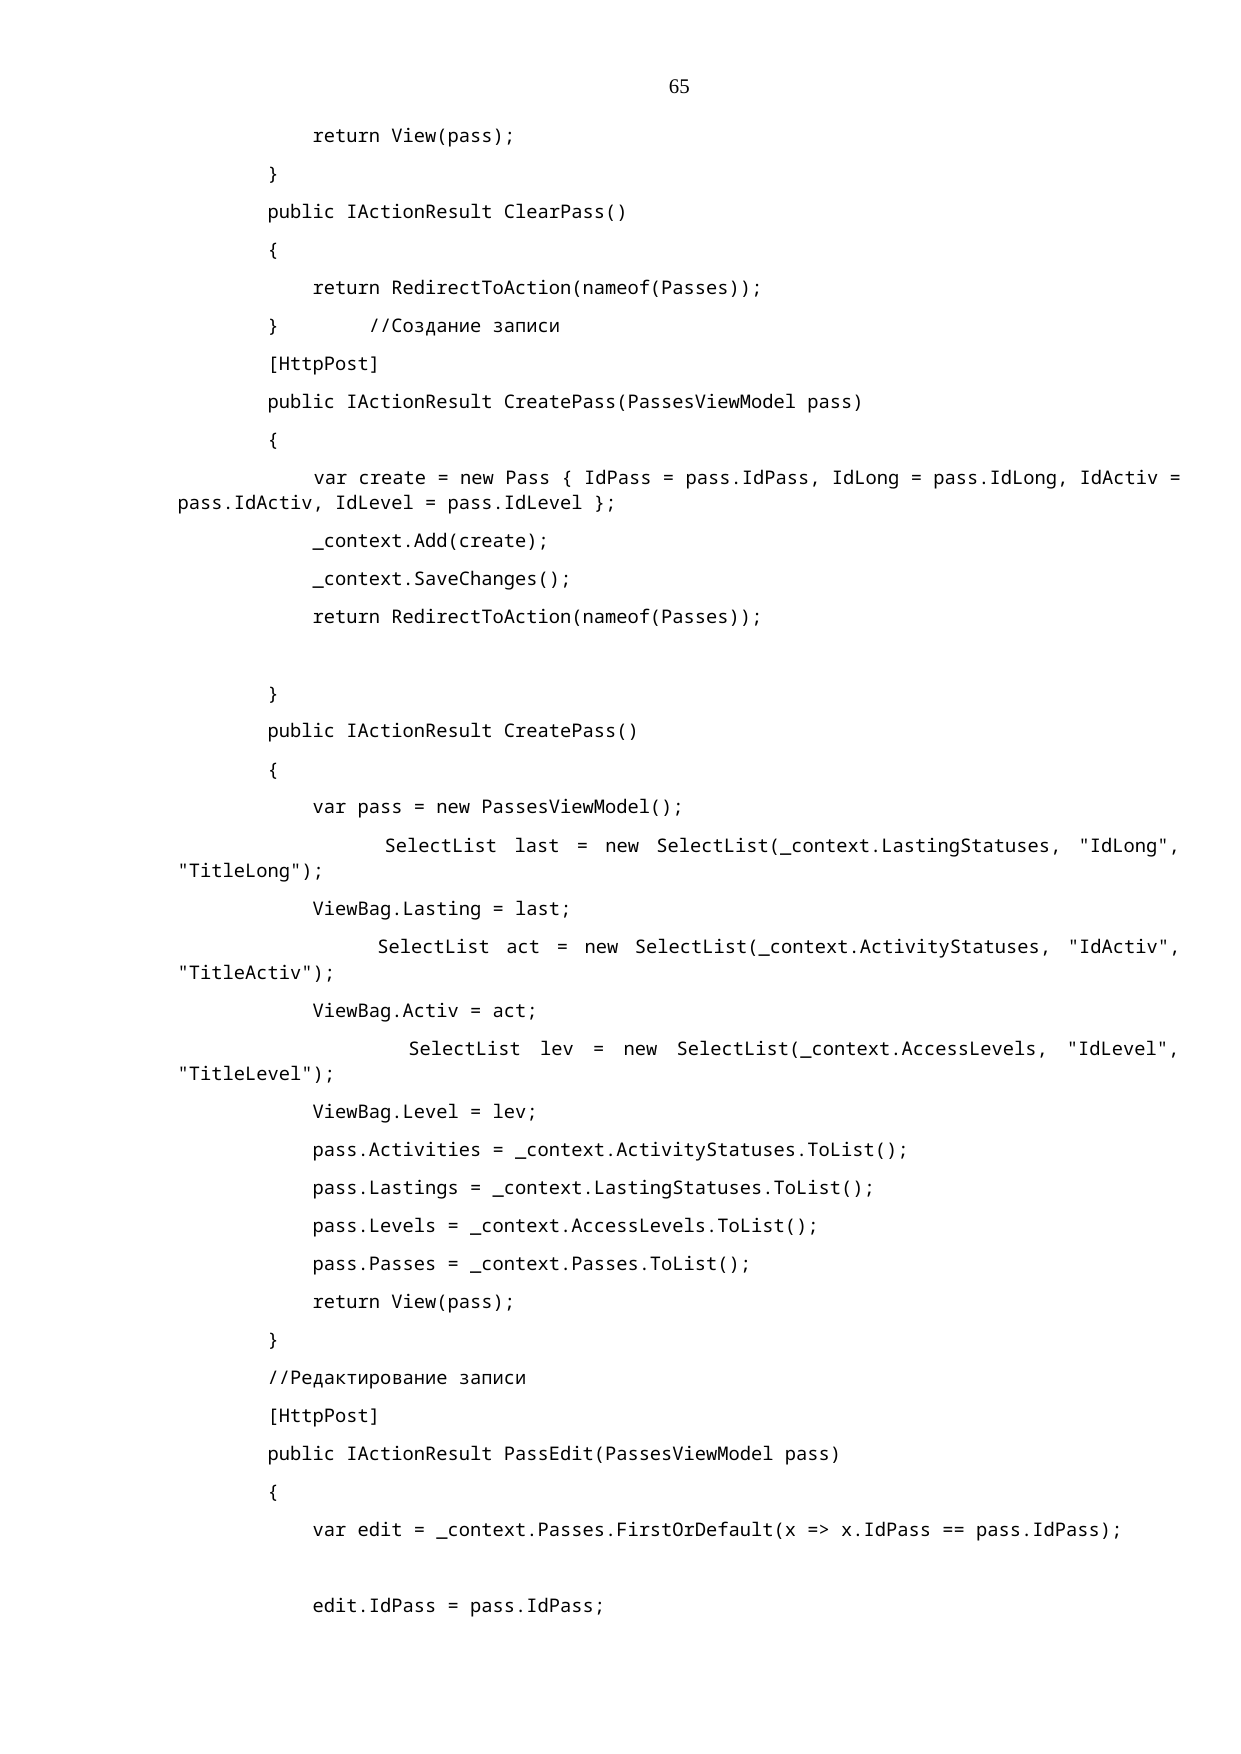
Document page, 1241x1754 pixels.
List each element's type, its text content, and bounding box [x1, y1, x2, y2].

text _context.SaveChanges(); [177, 566, 1181, 591]
text SelectList last = new SelectList(_context.LastingStatuses, "IdLong", "TitleLong"); [177, 832, 1181, 883]
text edit.IdPass = pass.IdPass; [177, 1593, 1181, 1618]
text return RedirectToAction(nameof(Passes)); [177, 274, 1181, 299]
text ViewBag.Level = lev; [177, 1098, 1181, 1124]
text _context.Add(create); [177, 528, 1181, 553]
text pass.Levels = _context.AccessLevels.ToList(); [177, 1213, 1181, 1238]
text return View(pass); [177, 122, 1181, 147]
text } [177, 1327, 1181, 1352]
text { [177, 426, 1181, 452]
text { [177, 1479, 1181, 1504]
text public IActionResult ClearPass() [177, 198, 1181, 223]
text ViewBag.Activ = act; [177, 997, 1181, 1022]
text } [177, 160, 1181, 186]
text public IActionResult CreatePass() [177, 718, 1181, 743]
text } //Создание записи [177, 312, 1181, 338]
text SelectList lev = new SelectList(_context.AccessLevels, "IdLevel", "TitleLevel"); [177, 1035, 1181, 1086]
text var pass = new PassesViewModel(); [177, 794, 1181, 819]
text var create = new Pass { IdPass = pass.IdPass, IdLong = pass.IdLong, IdActiv = pass.IdActiv, IdLevel = pass.IdLevel }; [177, 464, 1181, 515]
text ViewBag.Lasting = last; [177, 895, 1181, 921]
text { [177, 756, 1181, 781]
text SelectList act = new SelectList(_context.ActivityStatuses, "IdActiv", "TitleActiv"); [177, 933, 1181, 984]
text pass.Activities = _context.ActivityStatuses.ToList(); [177, 1137, 1181, 1162]
text return View(pass); [177, 1289, 1181, 1314]
text [HttpPost] [177, 350, 1181, 376]
text public IActionResult PassEdit(PassesViewModel pass) [177, 1441, 1181, 1466]
text return RedirectToAction(nameof(Passes)); [177, 604, 1181, 629]
text { [177, 236, 1181, 262]
text pass.Lastings = _context.LastingStatuses.ToList(); [177, 1174, 1181, 1200]
text pass.Passes = _context.Passes.ToList(); [177, 1251, 1181, 1276]
text //Редактирование записи [177, 1365, 1181, 1390]
text } [177, 680, 1181, 705]
text var edit = _context.Passes.FirstOrDefault(x => x.IdPass == pass.IdPass); [177, 1517, 1181, 1542]
text public IActionResult CreatePass(PassesViewModel pass) [177, 388, 1181, 414]
text [HttpPost] [177, 1403, 1181, 1428]
